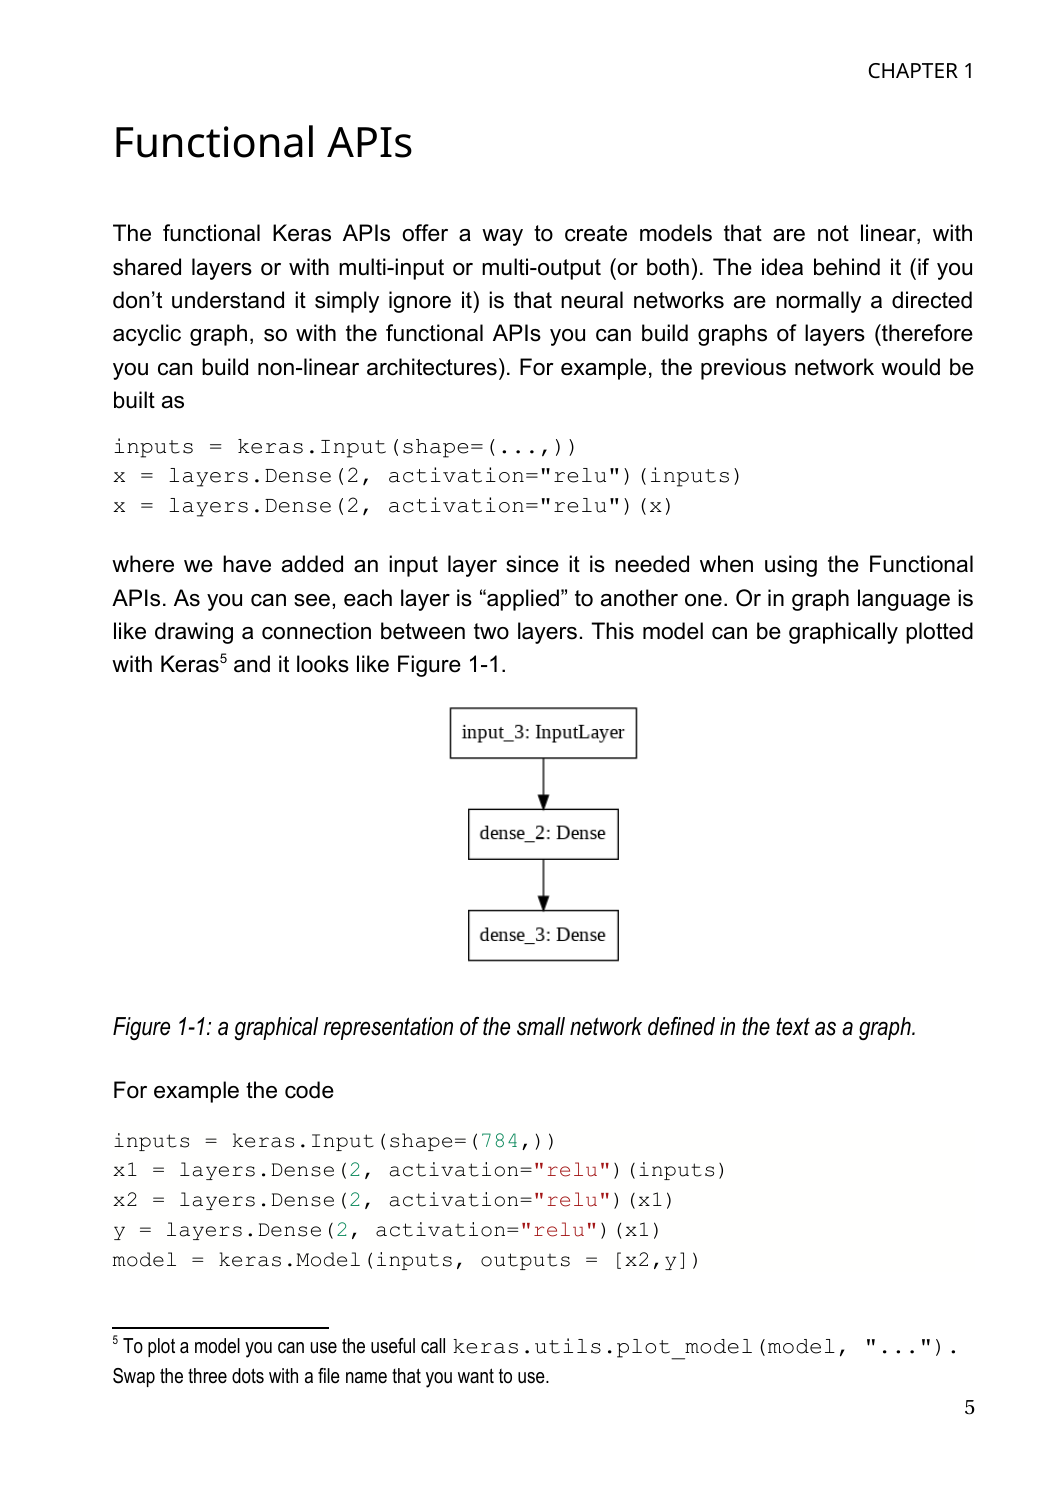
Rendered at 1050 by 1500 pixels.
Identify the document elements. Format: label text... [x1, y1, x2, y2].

text y = layers.Dense(2, activation="relu")(x1) [112, 1213, 975, 1243]
subtitle Functional APIs [112, 112, 975, 169]
text x = layers.Dense(2, activation="relu")(inputs) [112, 464, 975, 490]
text x2 = layers.Dense(2, activation="relu")(x1) [112, 1183, 975, 1213]
text x1 = layers.Dense(2, activation="relu")(inputs) [112, 1154, 975, 1183]
text inputs = keras.Input(shape=(784,)) [112, 1124, 975, 1154]
text x = layers.Dense(2, activation="relu")(x) [112, 493, 975, 519]
text For example the code [112, 1070, 975, 1103]
text inputs = keras.Input(shape=(...,)) [112, 434, 975, 460]
text The functional Keras APIs offer a way to create models that are not linear, with shared layers or with multi-input or multi-output (or both). The idea behind it (if you don’t understand it simply ignore it) is that neural networks are normally a directed acyclic graph, so with the functional APIs you can build graphs of layers (therefore you can build non-linear architectures). For example, the previous network would be built as [112, 213, 975, 413]
picture [445, 702, 642, 967]
text model = keras.Model(inputs, outputs = [x2,y]) [112, 1243, 975, 1272]
text where we have added an input layer since it is needed when using the Functional APIs. As you can see, each layer is “applied” to another one. Or in graph language is like drawing a connection between two layers. This model can be graphically plotted with Keras and it looks like Figure 1-1. [112, 544, 975, 677]
text Figure 1-1: a graphical representation of the small network defined in the text as a graph. [112, 1012, 975, 1041]
